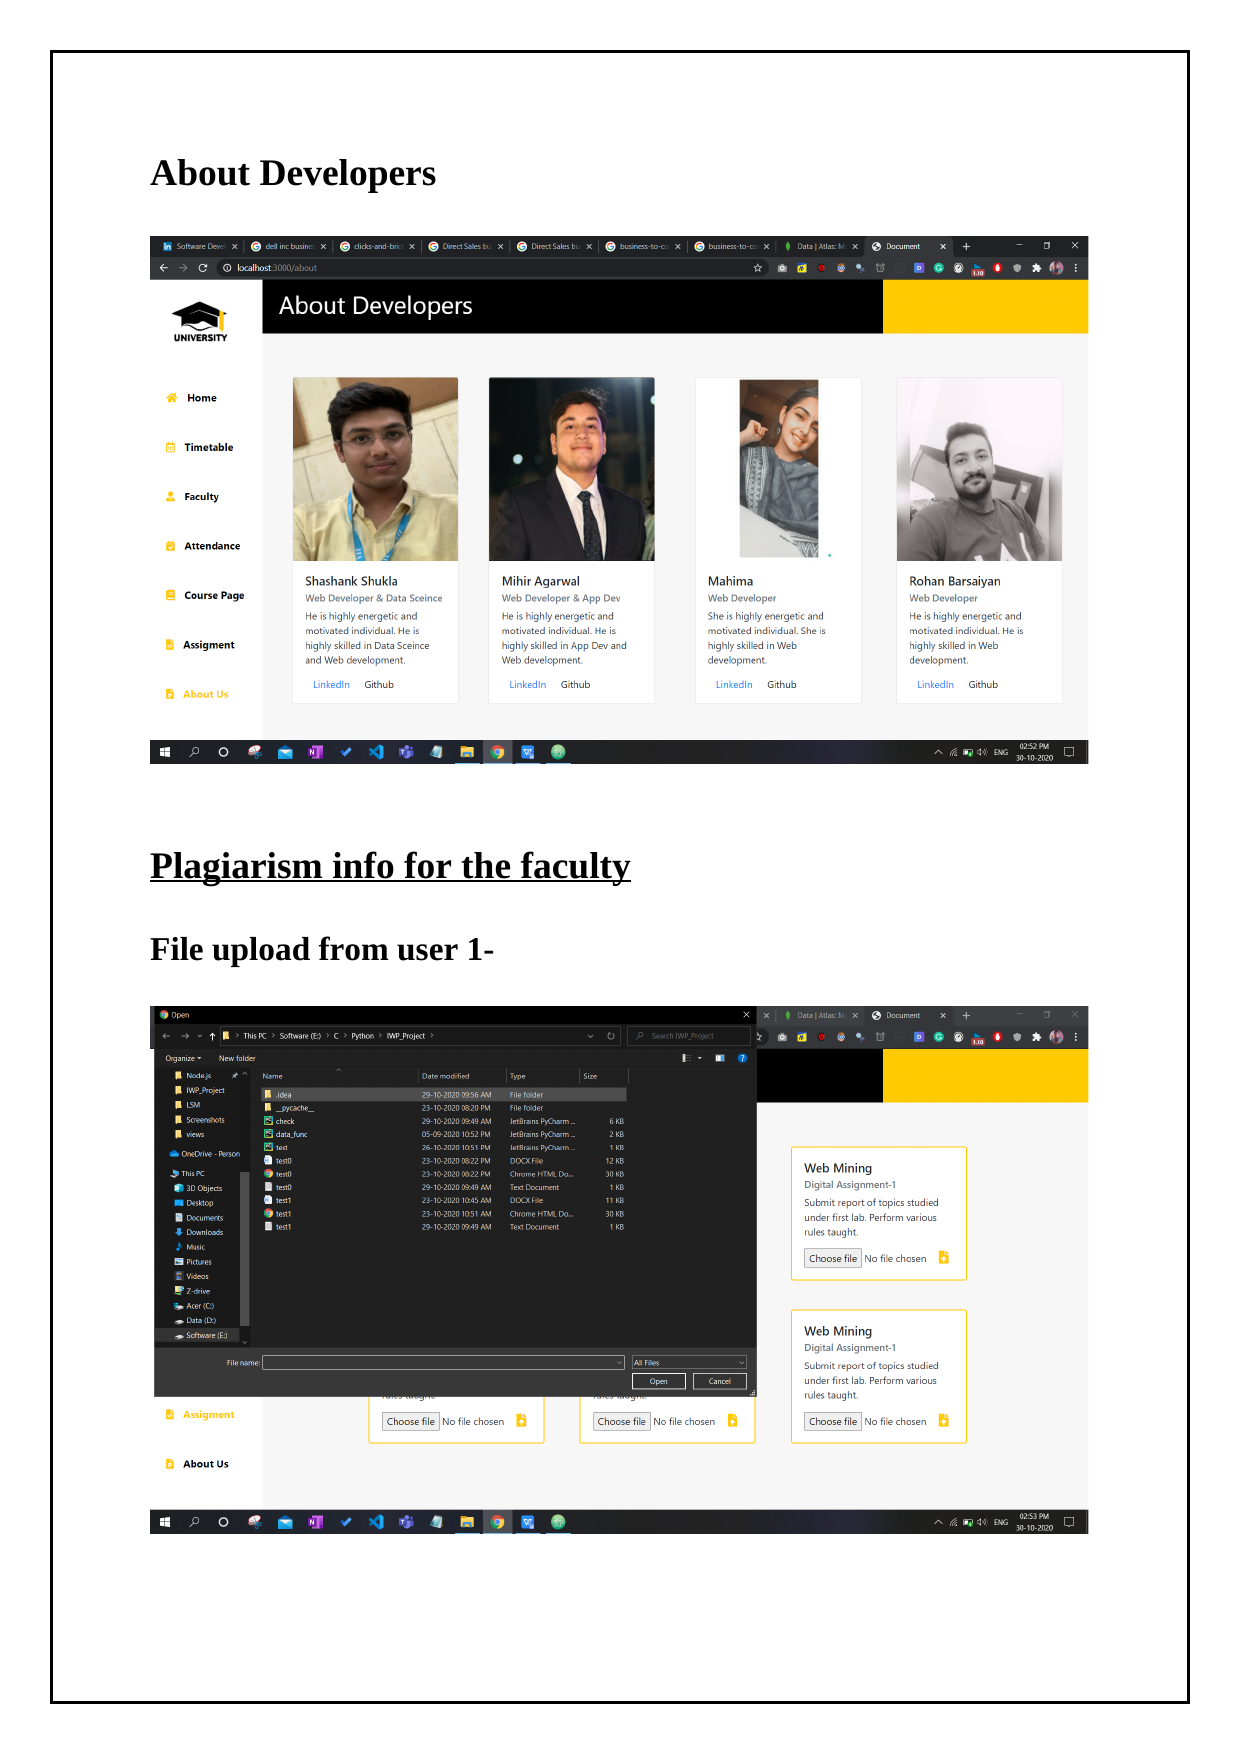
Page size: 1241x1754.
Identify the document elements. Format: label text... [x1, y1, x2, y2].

picture [150, 1006, 1089, 1534]
list About Developers [150, 150, 1090, 193]
picture [150, 236, 1089, 764]
list File upload from user 1- [150, 929, 1090, 968]
list Plagiarism info for the faculty [150, 843, 1090, 886]
